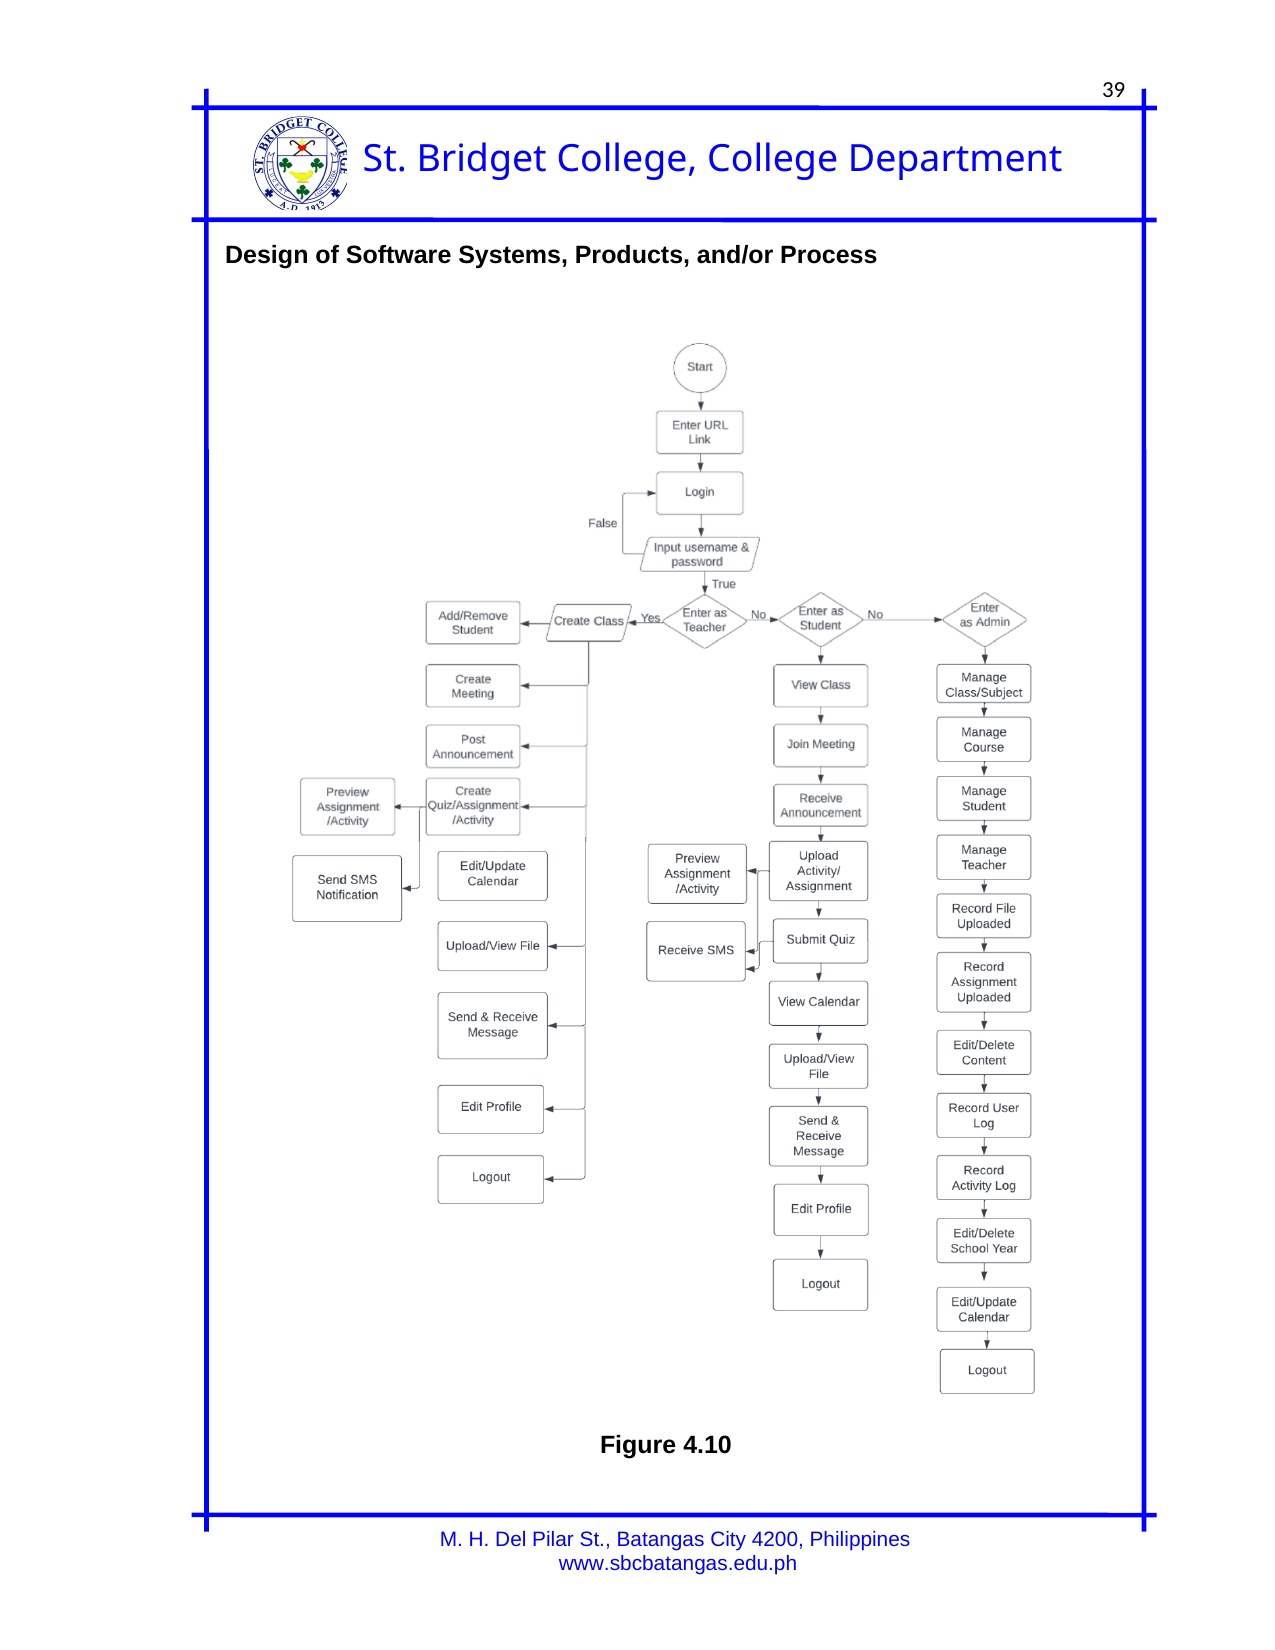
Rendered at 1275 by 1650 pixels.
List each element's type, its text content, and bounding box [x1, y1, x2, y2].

picture [272, 329, 1078, 1411]
picture [253, 116, 347, 211]
subtitle Design of Software Systems, Products, and/or Process [225, 239, 1125, 268]
text Figure 4.10 [225, 1430, 1106, 1458]
